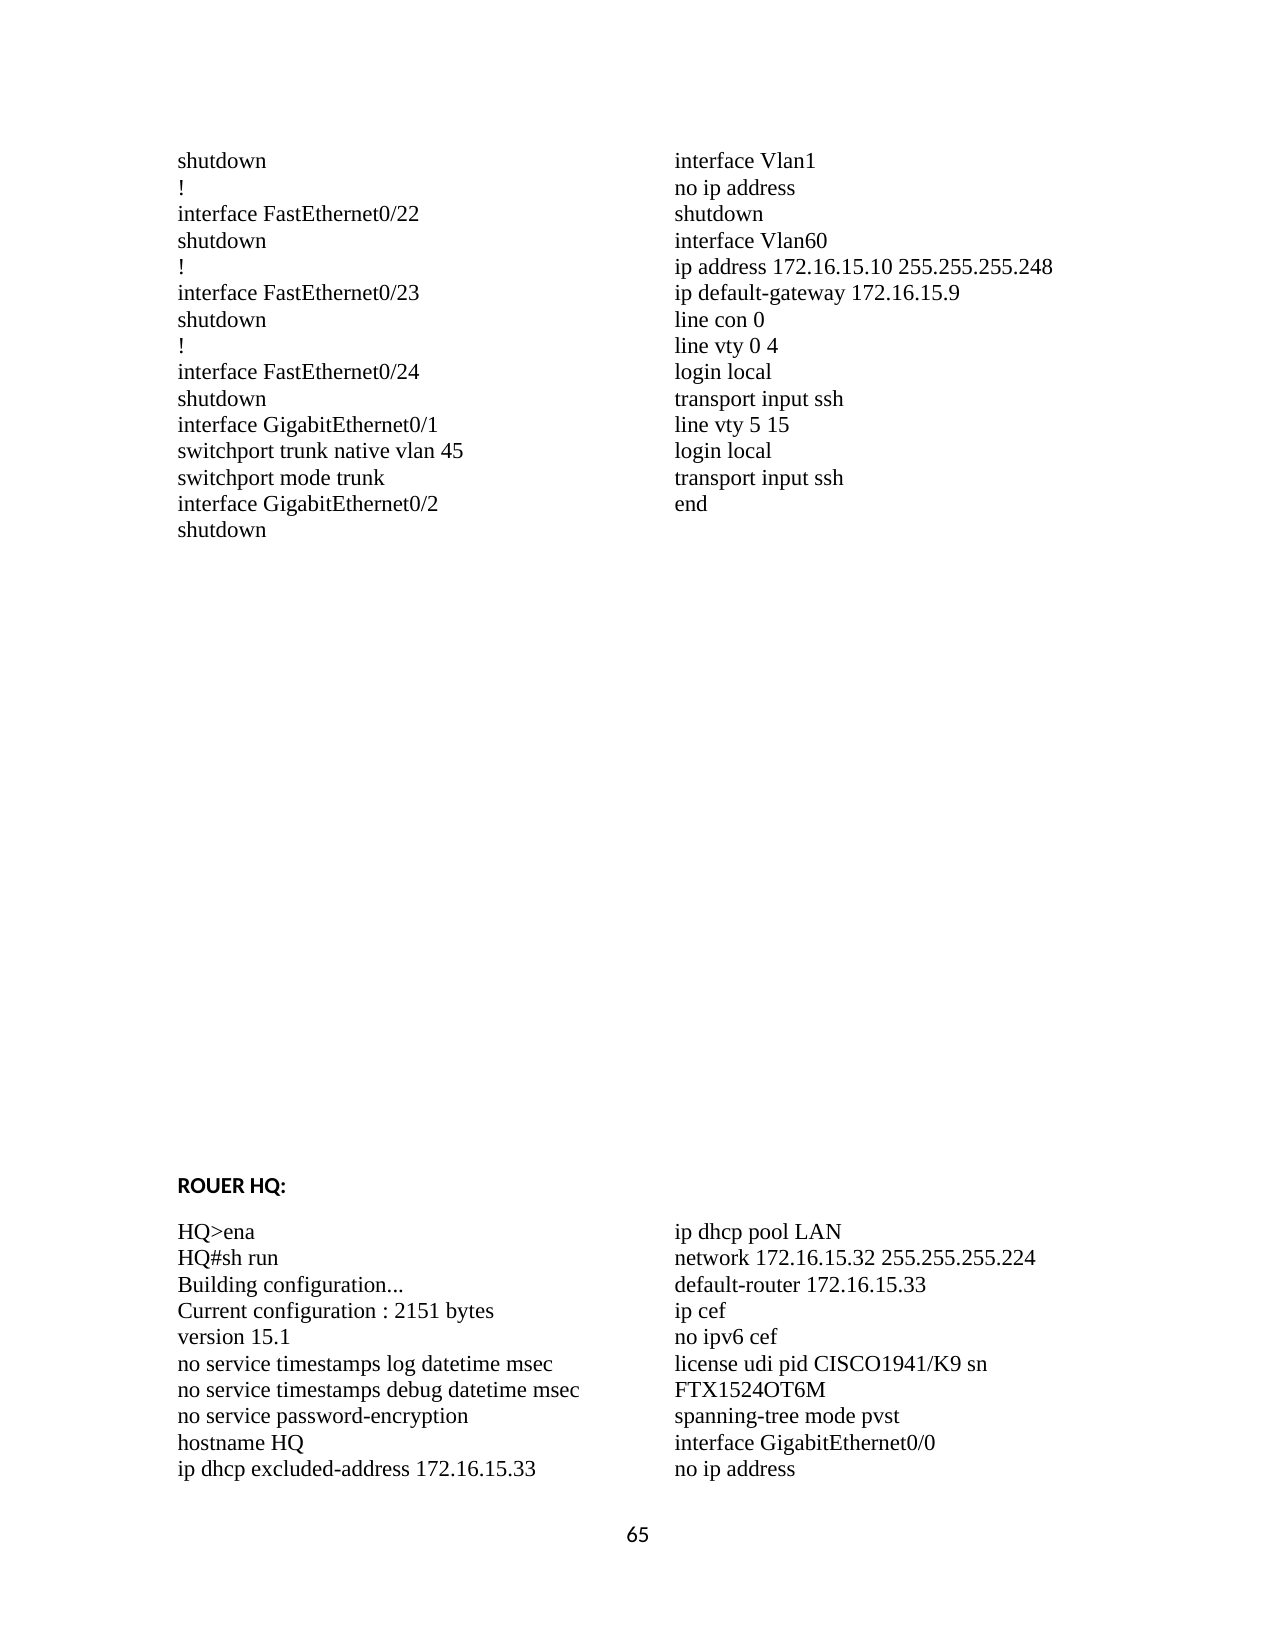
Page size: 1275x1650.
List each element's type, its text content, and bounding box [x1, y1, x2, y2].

text network 172.16.15.32 255.255.255.224 [674, 1244, 1098, 1271]
text ip address 172.16.15.10 255.255.255.248 [674, 253, 1098, 279]
text login local [674, 437, 1098, 464]
text no service password-encryption [177, 1402, 601, 1429]
text shutdown [177, 517, 601, 543]
text line vty 5 15 [674, 411, 1098, 437]
text spanning-tree mode pvst [674, 1402, 1098, 1429]
text interface Vlan1 [674, 148, 1098, 174]
text shutdown [674, 200, 1098, 227]
text ! [177, 174, 601, 200]
text Current configuration : 2151 bytes [177, 1297, 601, 1323]
text transport input ssh [674, 385, 1098, 411]
text switchport trunk native vlan 45 [177, 437, 601, 464]
text hostname HQ [177, 1429, 601, 1455]
text ip default-gateway 172.16.15.9 [674, 279, 1098, 306]
text ip dhcp excluded-address 172.16.15.33 [177, 1455, 601, 1481]
text version 15.1 [177, 1323, 601, 1350]
text no service timestamps log datetime msec [177, 1350, 601, 1376]
text interface GigabitEthernet0/0 [674, 1429, 1098, 1455]
text no service timestamps debug datetime msec [177, 1376, 601, 1402]
text shutdown [177, 306, 601, 332]
text HQ#sh run [177, 1244, 601, 1271]
text interface FastEthernet0/24 [177, 358, 601, 385]
text ip cef [674, 1297, 1098, 1323]
text license udi pid CISCO1941/K9 sn FTX1524OT6M [674, 1350, 1098, 1402]
text switchport mode trunk [177, 464, 601, 490]
text ! [177, 332, 601, 358]
text shutdown [177, 148, 601, 174]
text HQ>ena [177, 1218, 601, 1244]
text default-router 172.16.15.33 [674, 1271, 1098, 1297]
text interface GigabitEthernet0/1 [177, 411, 601, 437]
text ! [177, 253, 601, 279]
text shutdown [177, 227, 601, 253]
text interface FastEthernet0/23 [177, 279, 601, 306]
text end [674, 490, 1098, 517]
text interface FastEthernet0/22 [177, 200, 601, 227]
text interface Vlan60 [674, 227, 1098, 253]
text interface GigabitEthernet0/2 [177, 490, 601, 517]
text transport input ssh [674, 464, 1098, 490]
text Building configuration... [177, 1271, 601, 1297]
text line con 0 [674, 306, 1098, 332]
text line vty 0 4 [674, 332, 1098, 358]
text login local [674, 358, 1098, 385]
text no ip address [674, 174, 1098, 200]
text no ip address [674, 1455, 1098, 1481]
text no ipv6 cef [674, 1323, 1098, 1350]
text shutdown [177, 385, 601, 411]
text ROUER HQ: [177, 1171, 1098, 1199]
text ip dhcp pool LAN [674, 1218, 1098, 1244]
